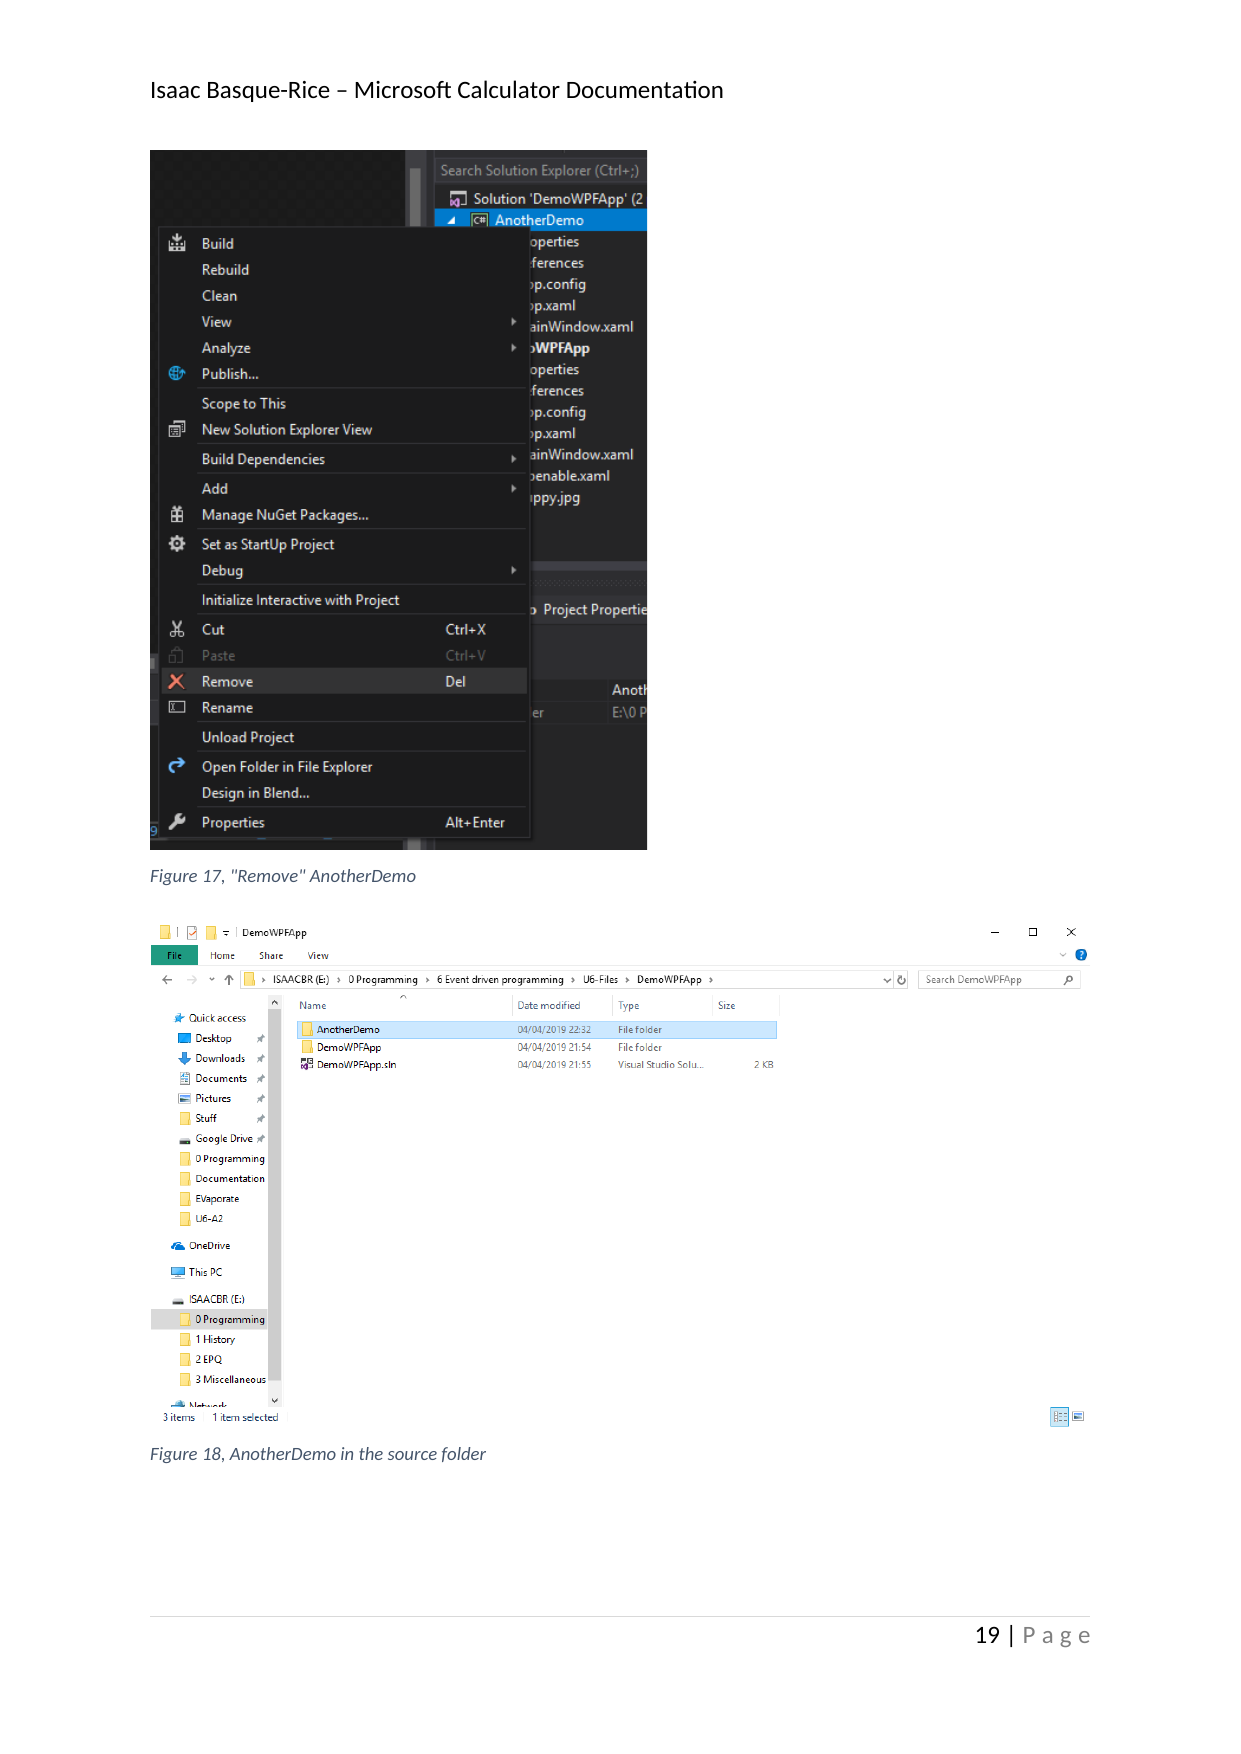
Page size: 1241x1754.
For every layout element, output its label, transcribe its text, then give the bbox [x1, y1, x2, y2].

text Figure 18, AnotherDemo in the source folder [150, 1442, 1090, 1465]
text Figure 17, "Remove" AnotherDemo [150, 864, 1090, 887]
picture [150, 150, 648, 850]
picture [150, 919, 1091, 1427]
